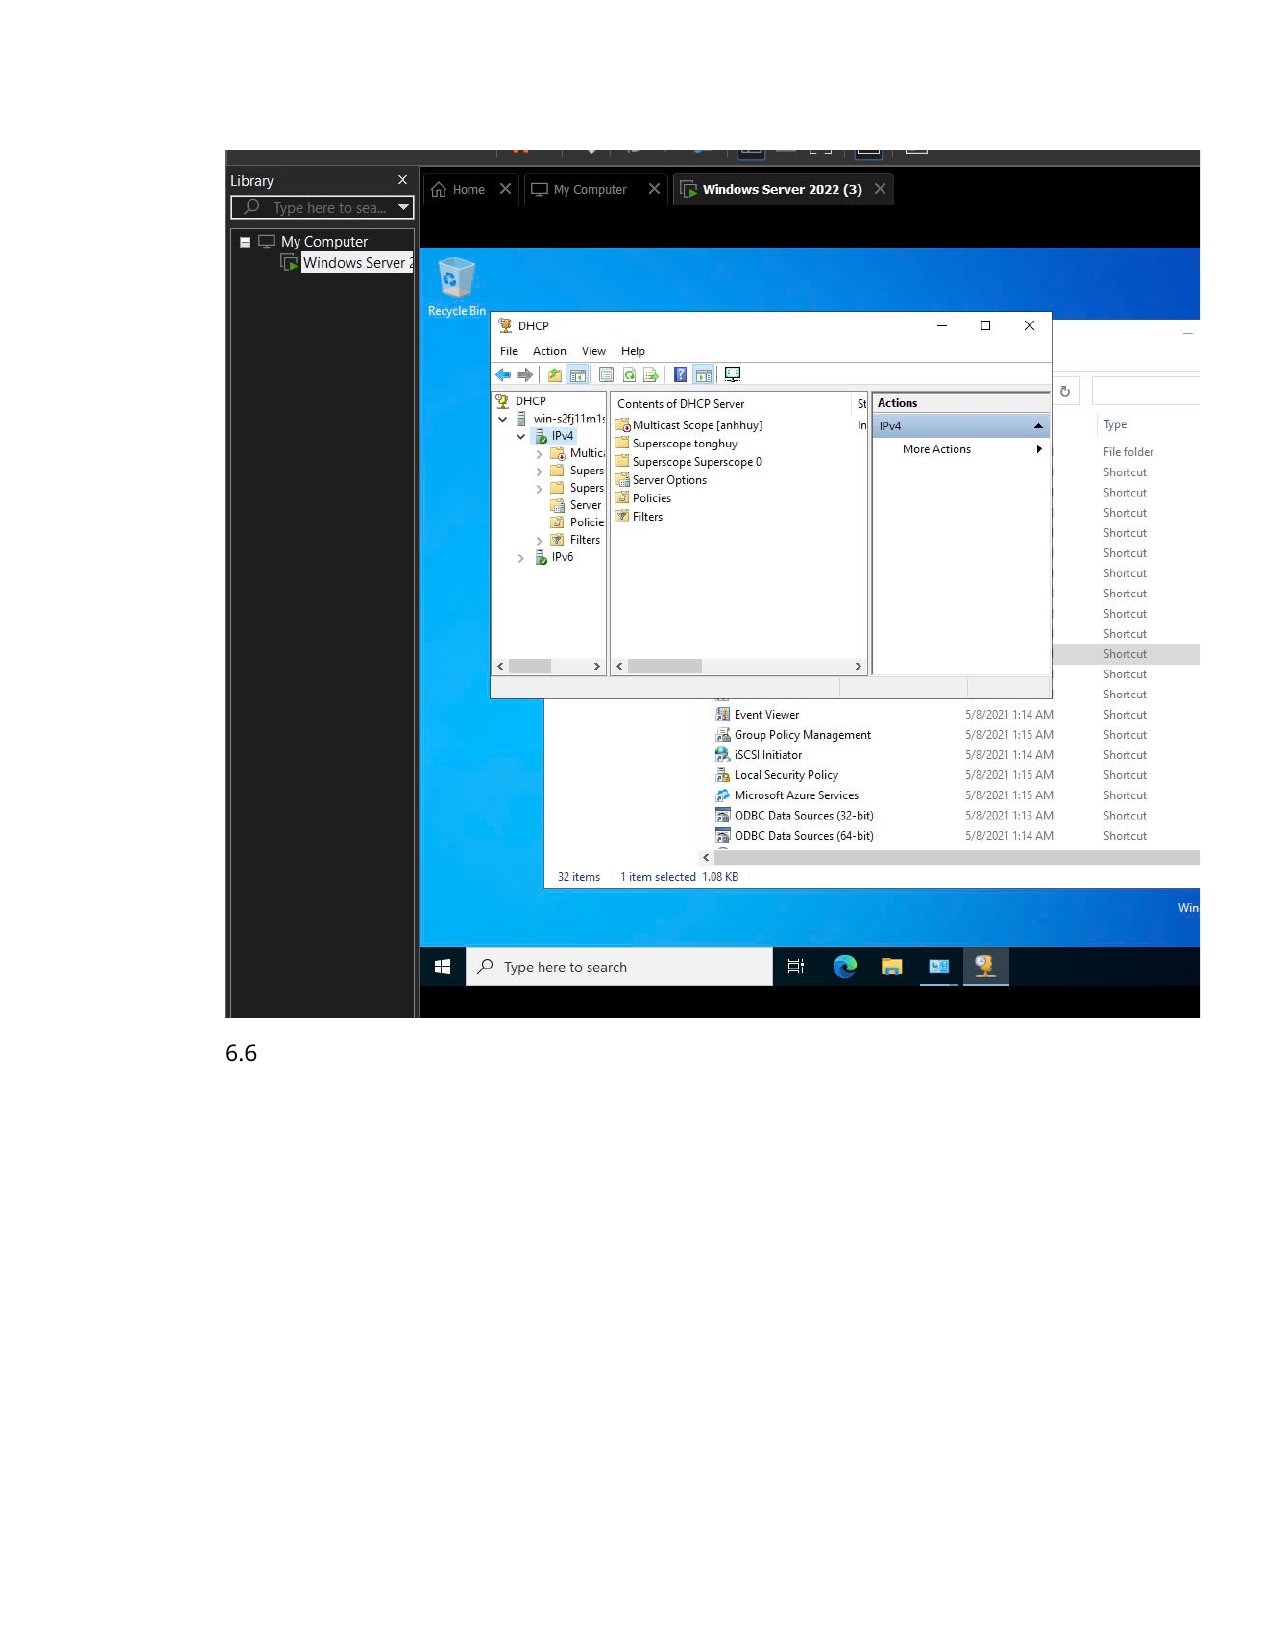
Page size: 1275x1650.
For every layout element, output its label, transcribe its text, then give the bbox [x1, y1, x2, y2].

text 6.6 [150, 1037, 1125, 1068]
picture [225, 150, 1200, 1018]
